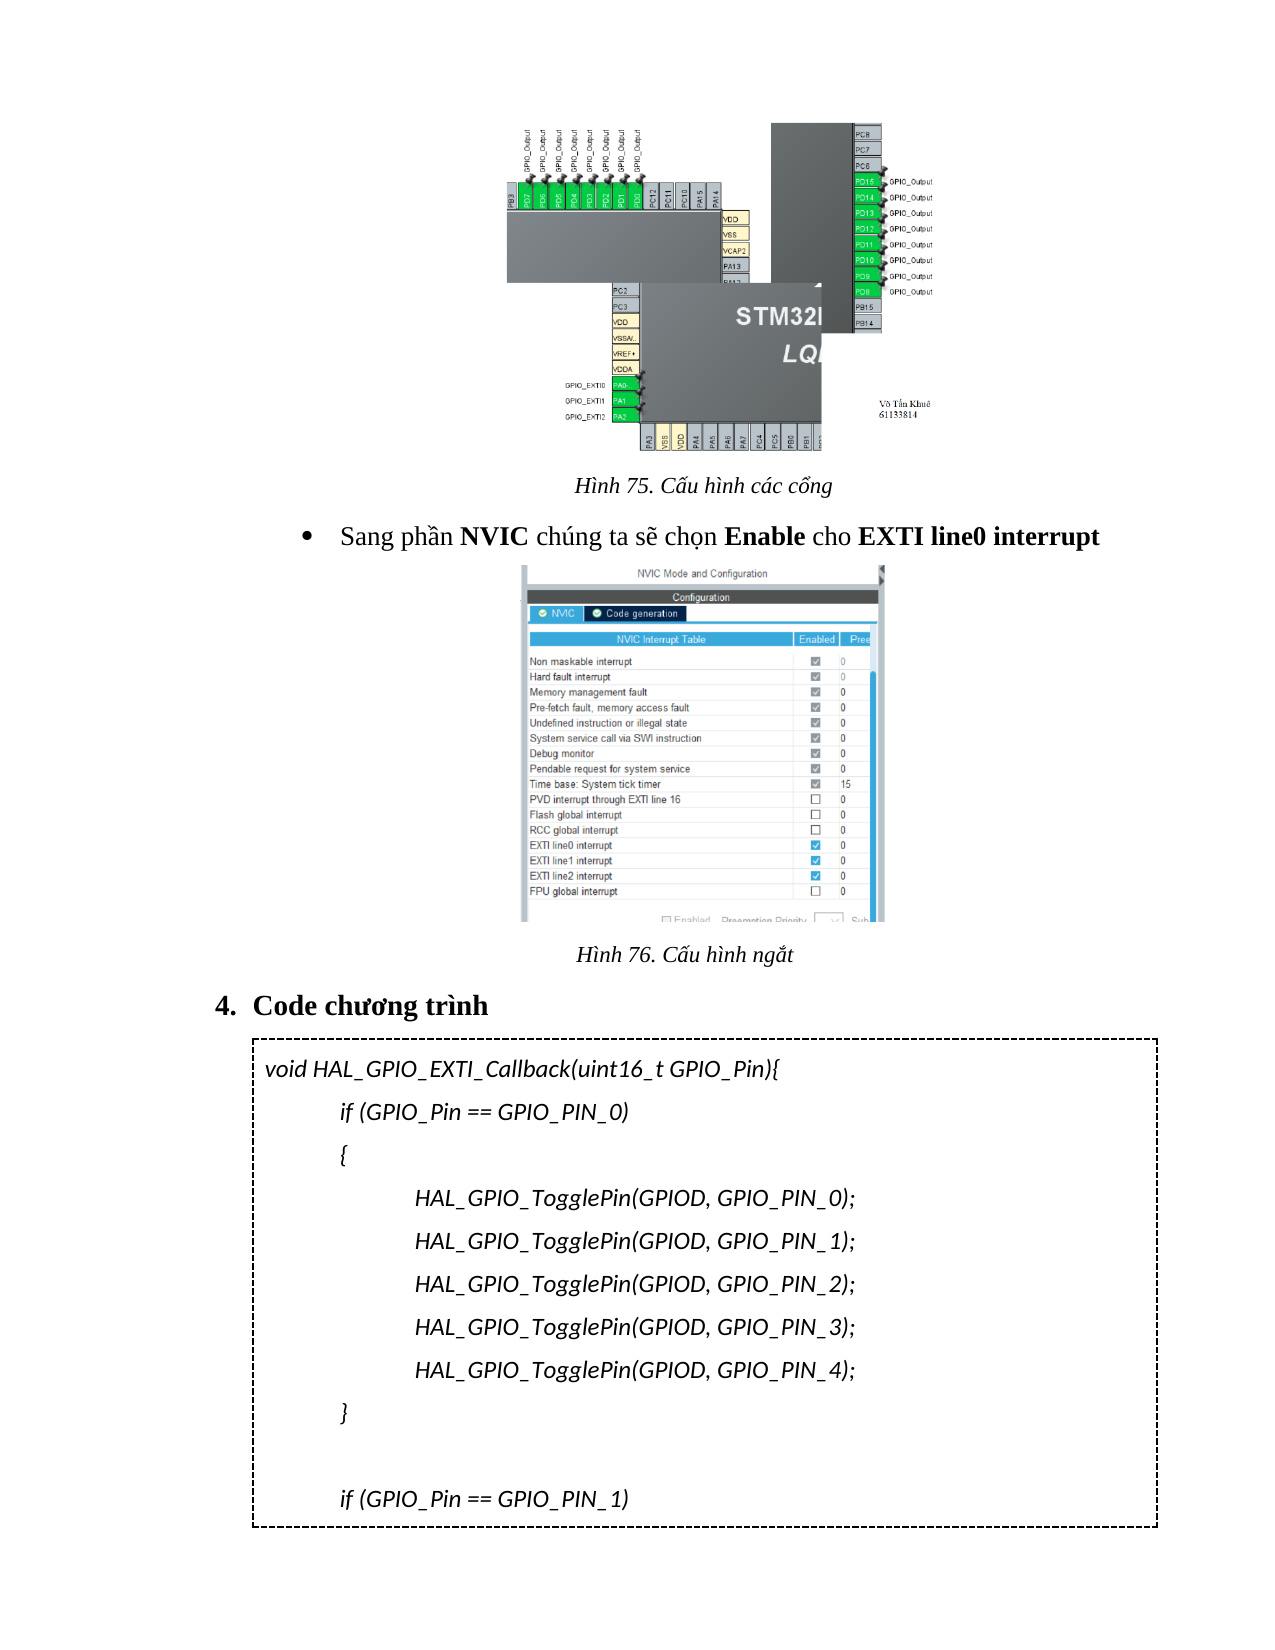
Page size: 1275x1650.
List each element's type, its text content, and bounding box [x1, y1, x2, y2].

text Hình 76. Cấu hình ngắt [177, 941, 1157, 967]
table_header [253, 1038, 1157, 1526]
picture [520, 565, 889, 922]
subtitle Code chương trình [215, 988, 1157, 1021]
text Hình 75. Cấu hình các cổng [177, 472, 1157, 499]
list Sang phần NVIC chúng ta sẽ chọn Enable cho EXTI line0 interrupt [302, 519, 1157, 551]
picture [506, 118, 940, 458]
